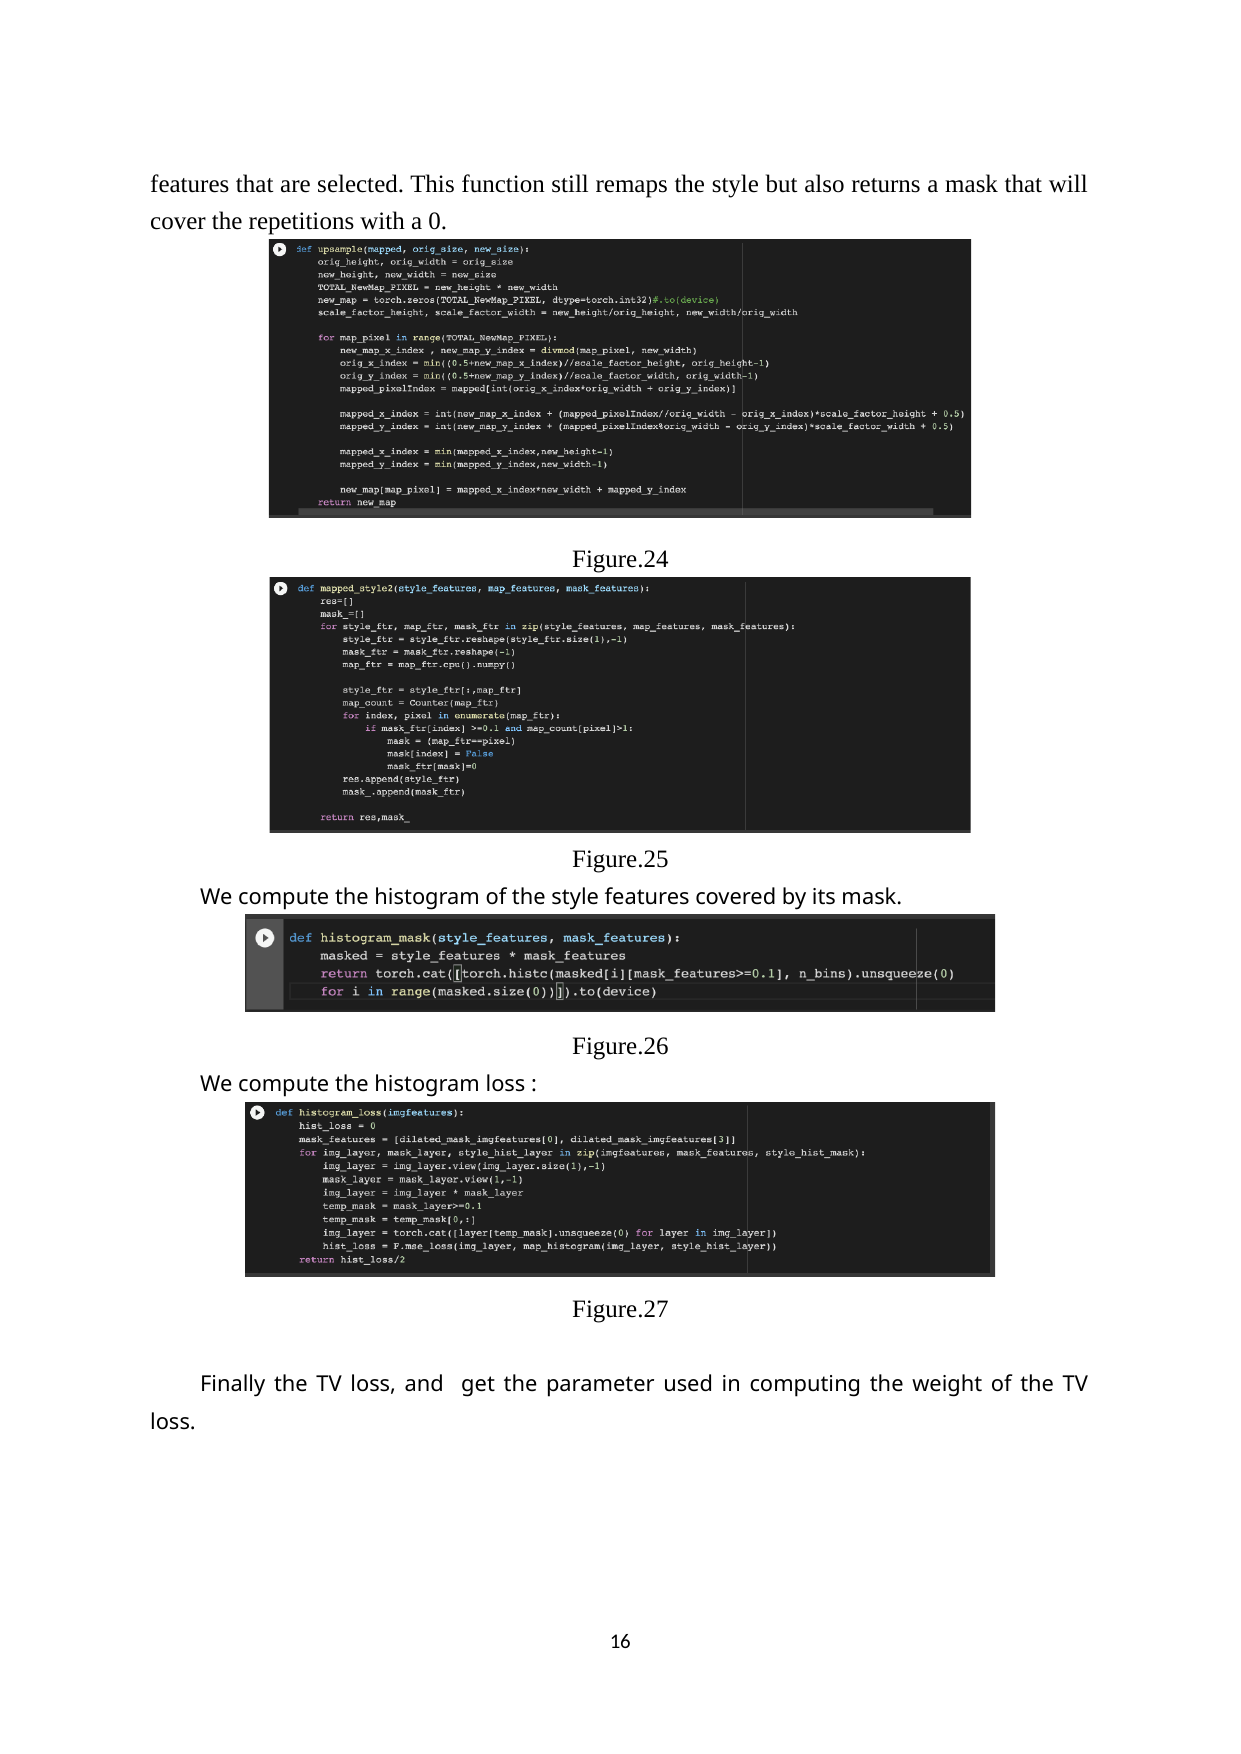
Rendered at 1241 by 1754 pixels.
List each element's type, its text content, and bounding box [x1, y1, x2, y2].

text We compute the histogram loss : [150, 1064, 1090, 1102]
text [150, 164, 1090, 239]
picture [268, 239, 972, 518]
text We compute the histogram of the style features covered by its mask. [150, 877, 1090, 914]
picture [245, 1102, 995, 1277]
text Finally the TV loss, and get the parameter used in computing the weight of the TV loss. [150, 1364, 1090, 1439]
text Figure.26 [150, 1027, 1090, 1064]
text Figure.27 [150, 1289, 1090, 1327]
picture [245, 914, 995, 1012]
text Figure.24 [150, 539, 1090, 577]
text Figure.25 [150, 839, 1090, 877]
picture [269, 577, 971, 833]
